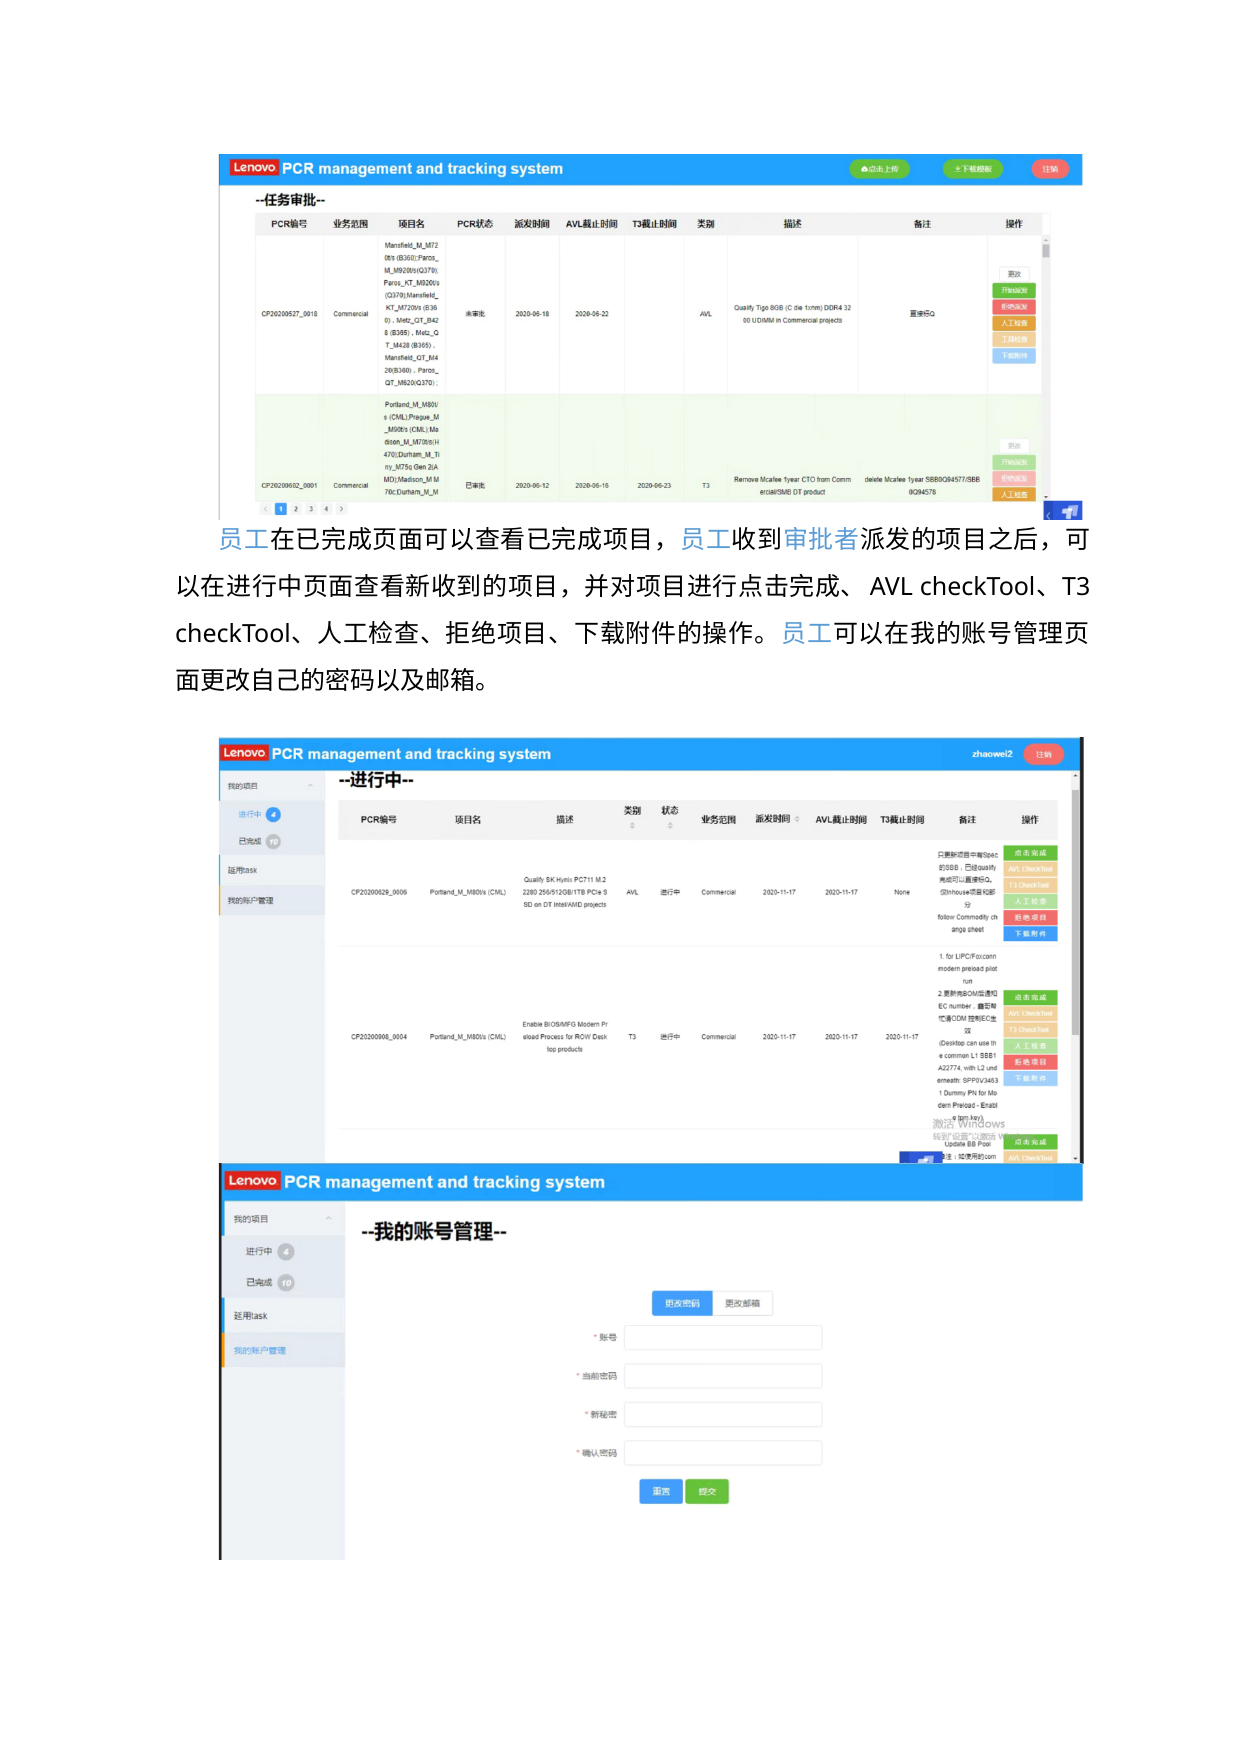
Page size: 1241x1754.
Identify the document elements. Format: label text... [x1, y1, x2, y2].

text 员工在已完成页面可以查看已完成项目，员工收到审批者派发的项目之后，可以在进行中页面查看新收到的项目，并对项目进行点击完成、AVL checkTool、T3 checkTool、人工检查、拒绝项目、下载附件的操作。员工可以在我的账号管理页面更改自己的密码以及邮箱。 [175, 519, 1090, 697]
picture [218, 737, 1084, 1560]
picture [218, 154, 1083, 520]
